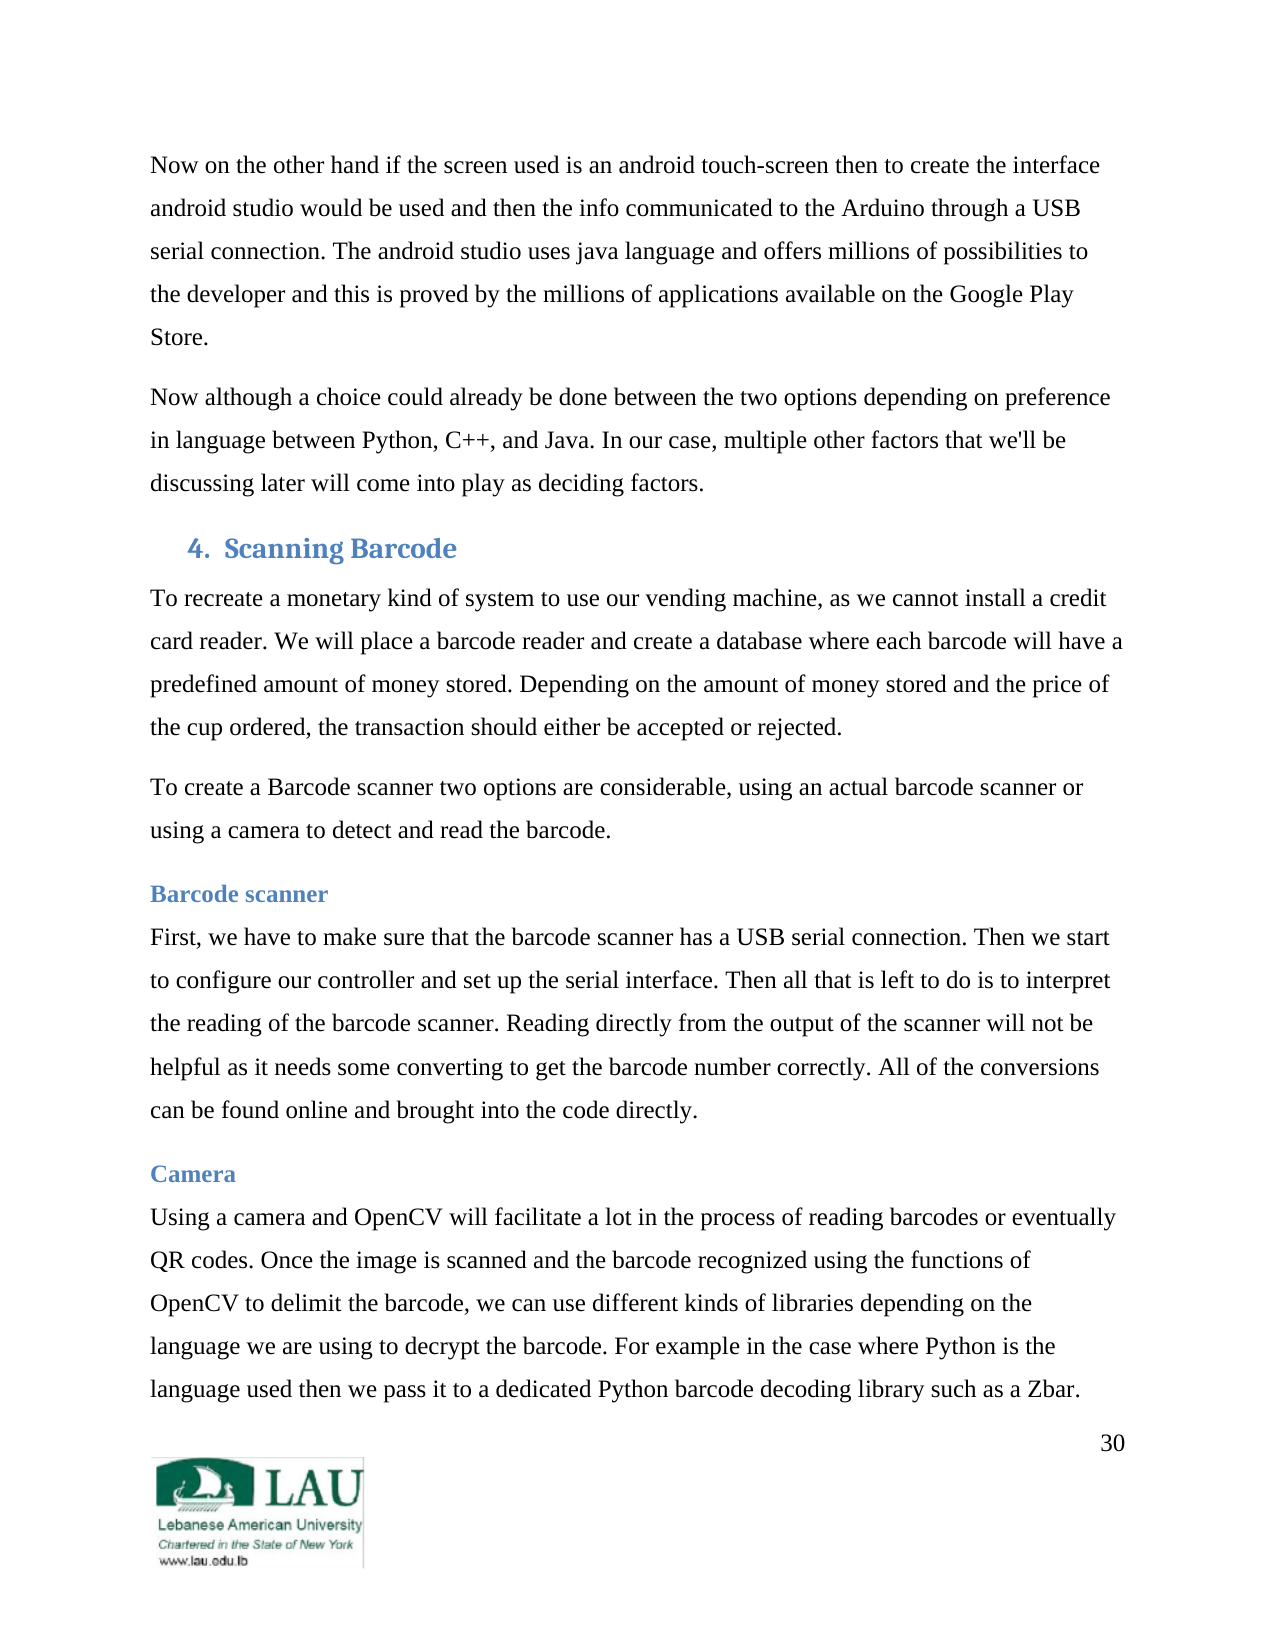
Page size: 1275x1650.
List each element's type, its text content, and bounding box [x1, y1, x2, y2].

text Now although a choice could already be done between the two options depending on preference in language between Python, C++, and Java. In our case, multiple other factors that we'll be discussing later will come into play as deciding factors. [150, 382, 1125, 497]
text First, we have to make sure that the barcode scanner has a USB serial connection. Then we start to configure our controller and set up the serial interface. Then all that is left to do is to interpret the reading of the barcode scanner. Reading directly from the output of the scanner will not be helpful as it needs some converting to get the barcode number correctly. All of the conversions can be found online and brought into the code directly. [150, 922, 1125, 1123]
subtitle Scanning Barcode [187, 532, 1125, 566]
picture [150, 1457, 372, 1575]
text To create a Barcode scanner two options are considerable, using an actual barcode scanner or using a camera to detect and read the barcode. [150, 772, 1125, 844]
text To recreate a monetary kind of system to use our vending machine, as we cannot install a credit card reader. We will place a barcode reader and create a database where each barcode will have a predefined amount of money stored. Depending on the amount of money stored and the price of the cup ordered, the transaction should either be accepted or rejected. [150, 583, 1125, 741]
subtitle Camera [150, 1159, 1125, 1187]
text Using a camera and OpenCV will facilitate a lot in the process of reading barcodes or eventually QR codes. Once the image is scanned and the barcode recognized using the functions of OpenCV to delimit the barcode, we can use different kinds of libraries depending on the language we are using to decrypt the barcode. For example in the case where Python is the language used then we pass it to a dedicated Python barcode decoding library such as a Zbar. [150, 1202, 1125, 1403]
subtitle Barcode scanner [150, 879, 1125, 908]
